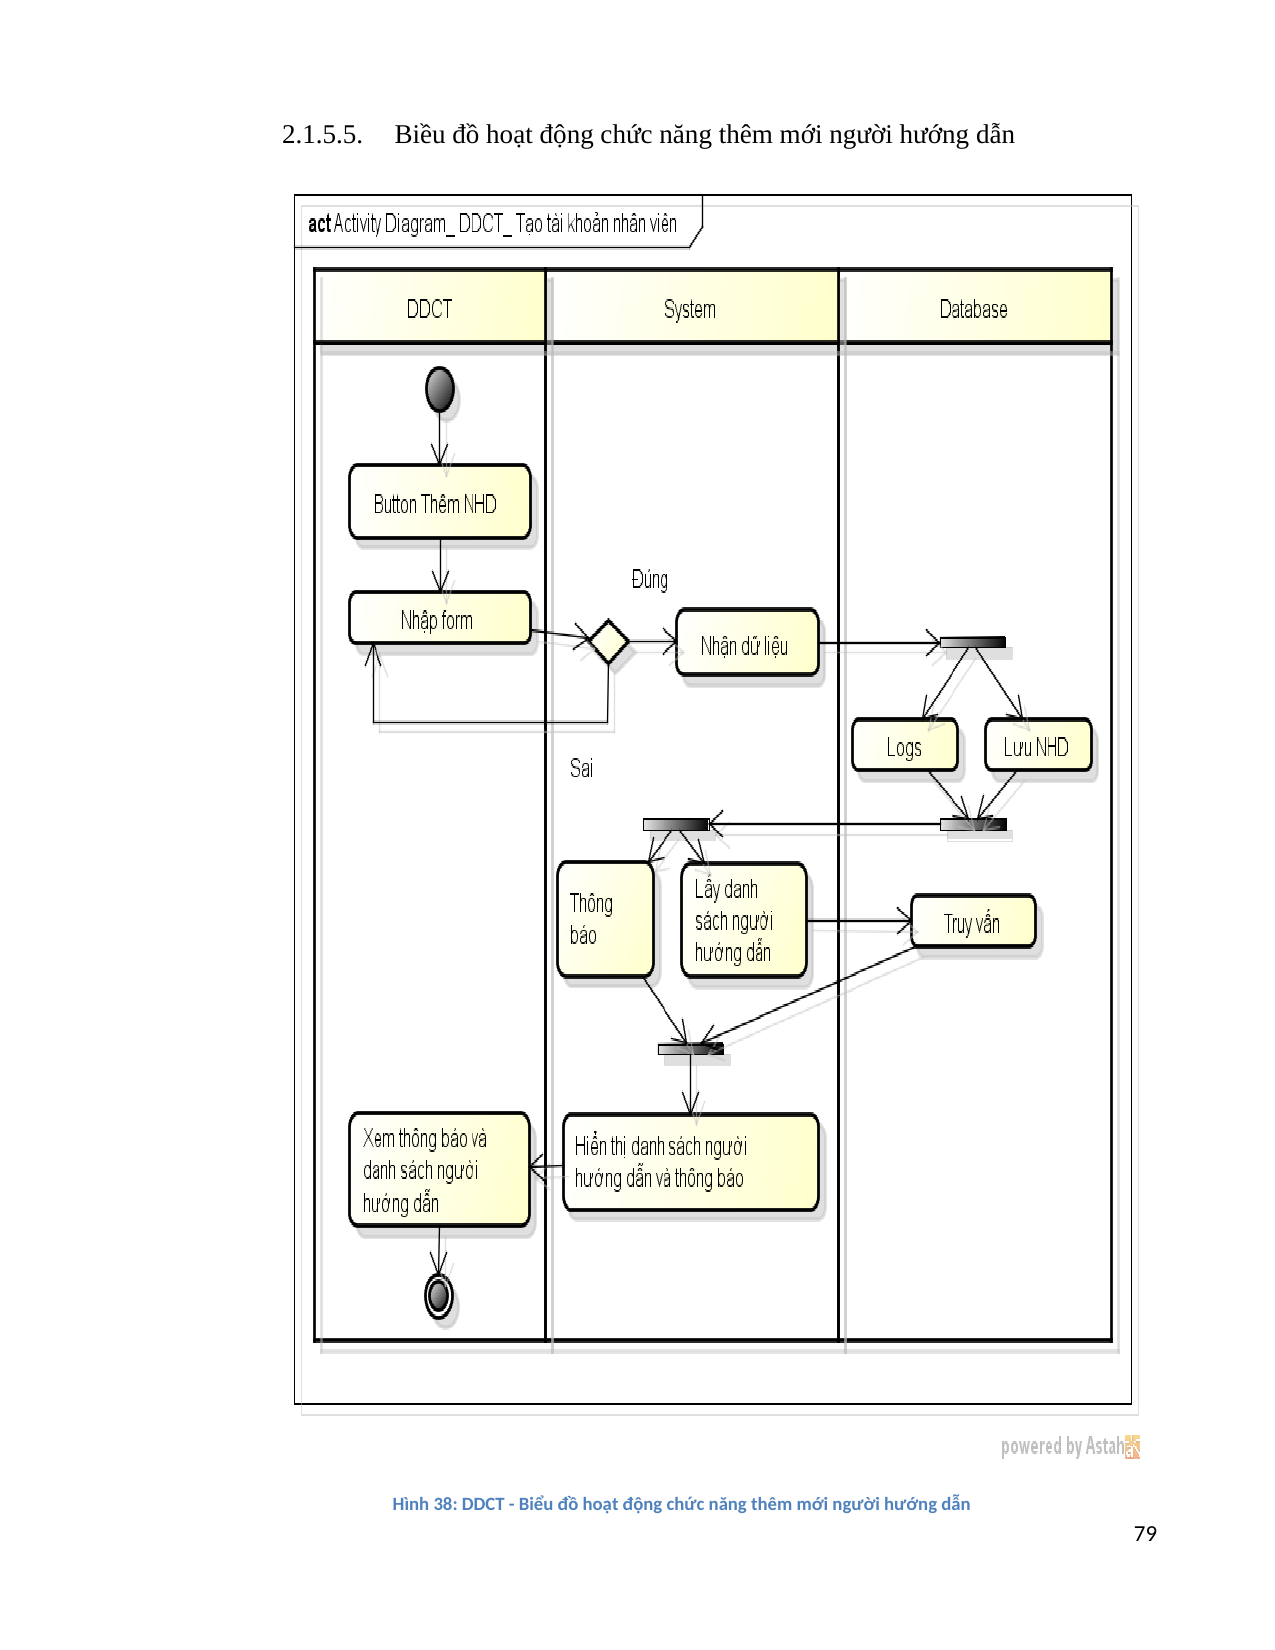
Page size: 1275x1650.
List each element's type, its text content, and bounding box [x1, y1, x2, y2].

picture [281, 174, 1144, 1467]
list Biều đồ hoạt động chức năng thêm mới người hướng dẫn [282, 118, 1157, 149]
text Hình 38: DDCT - Biểu đồ hoạt động chức năng thêm mới người hướng dẫn [207, 1492, 1157, 1515]
